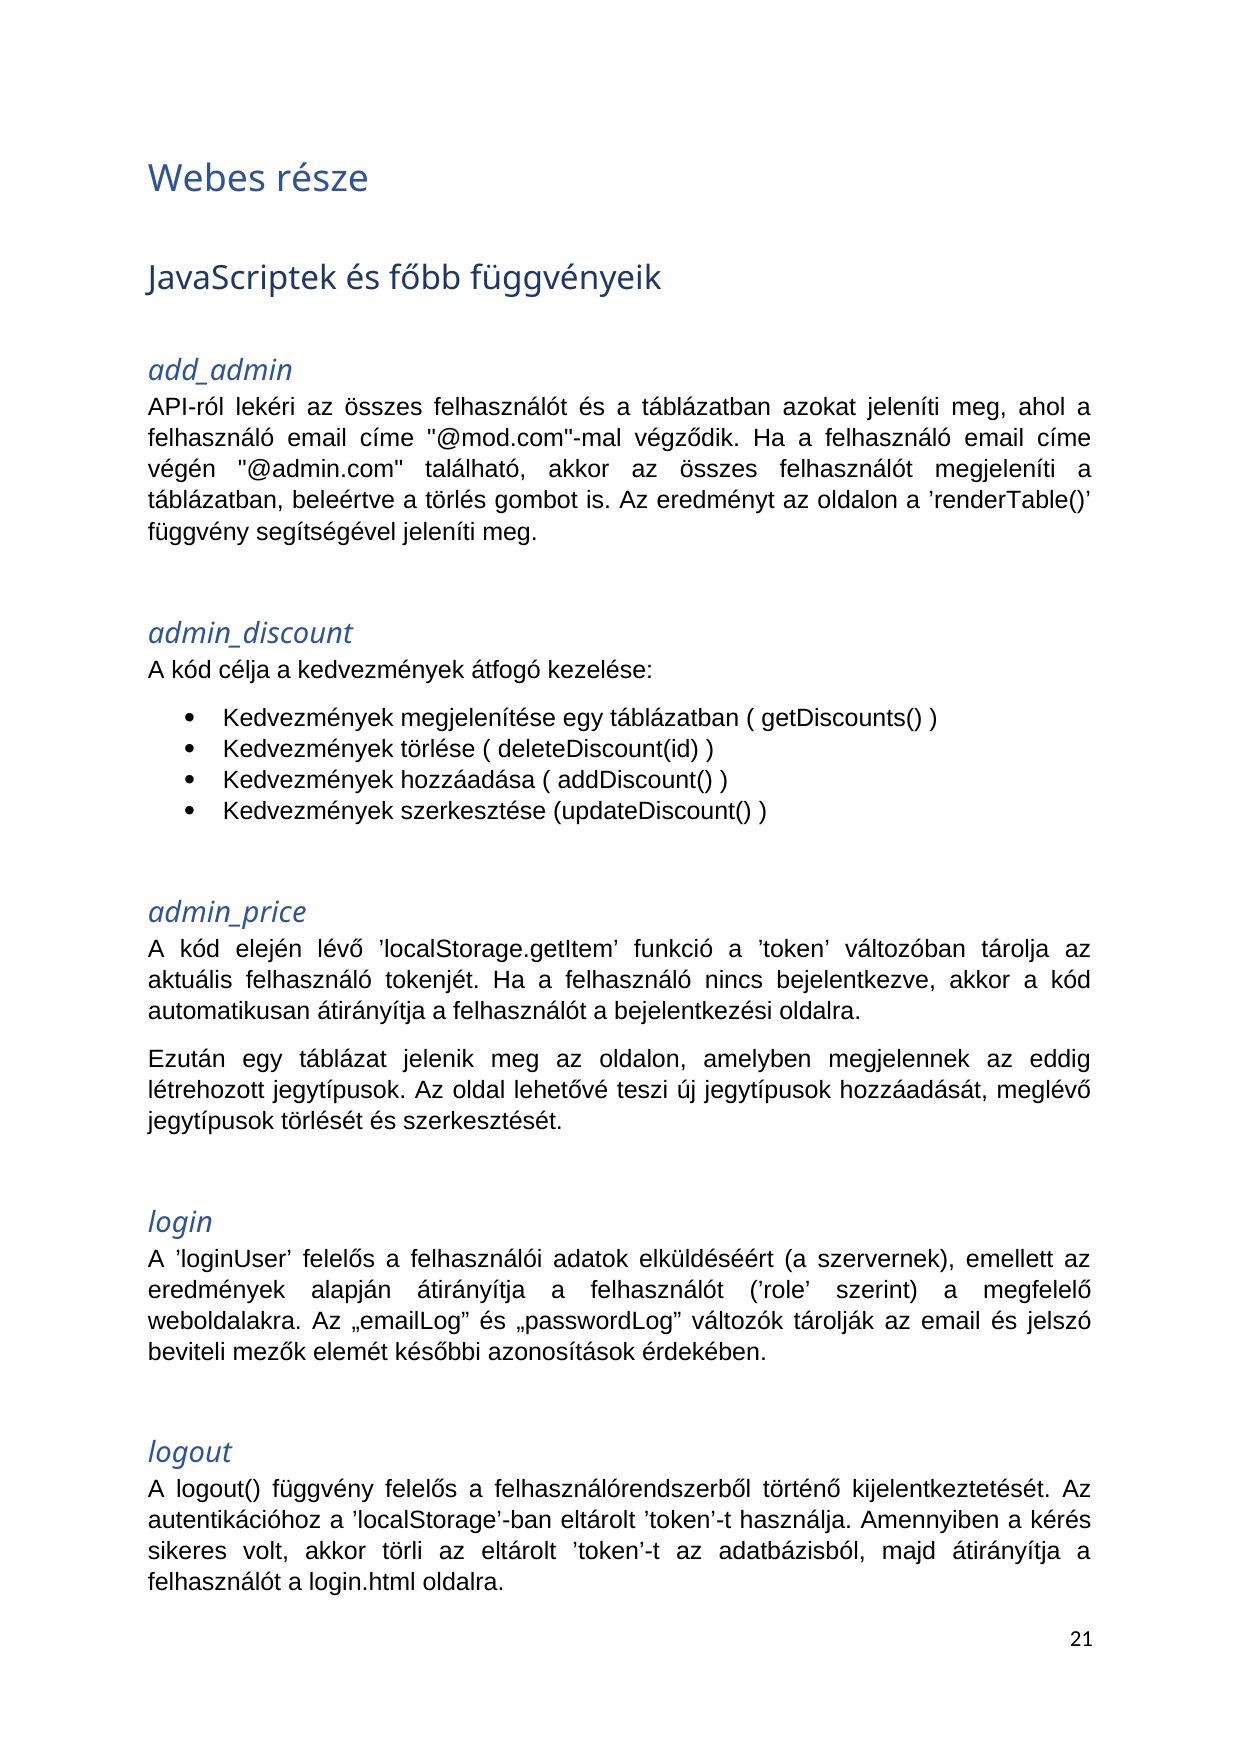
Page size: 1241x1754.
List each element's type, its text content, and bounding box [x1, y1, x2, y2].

subtitle add_admin [148, 349, 1093, 389]
text A kód célja a kedvezmények átfogó kezelése: [148, 655, 1093, 683]
subtitle admin_price [148, 891, 1093, 931]
subtitle logout [148, 1431, 1093, 1471]
text A kód elején lévő ’localStorage.getItem’ funkció a ’token’ változóban tárolja az aktuális felhasználó tokenjét. Ha a felhasználó nincs bejelentkezve, akkor a kód automatikusan átirányítja a felhasználót a bejelentkezési oldalra. [148, 934, 1093, 1025]
list Kedvezmények szerkesztése (updateDiscount() ) [185, 796, 1093, 825]
text A ’loginUser’ felelős a felhasználói adatok elküldéséért (a szervernek), emellett az eredmények alapján átirányítja a felhasználót (’role’ szerint) a megfelelő weboldalakra. Az „emailLog” és „passwordLog” változók tárolják az email és jelszó beviteli mezők elemét későbbi azonosítások érdekében. [148, 1244, 1093, 1366]
text A logout() függvény felelős a felhasználórendszerből történő kijelentkeztetését. Az autentikációhoz a ’localStorage’-ban eltárolt ’token’-t használja. Amennyiben a kérés sikeres volt, akkor törli az eltárolt ’token’-t az adatbázisból, majd átirányítja a felhasználót a login.html oldalra. [148, 1474, 1093, 1596]
text Ezután egy táblázat jelenik meg az oldalon, amelyben megjelennek az eddig létrehozott jegytípusok. Az oldal lehetővé teszi új jegytípusok hozzáadását, meglévő jegytípusok törlését és szerkesztését. [148, 1044, 1093, 1135]
list Kedvezmények törlése ( deleteDiscount(id) ) [185, 734, 1093, 762]
subtitle login [148, 1201, 1093, 1241]
subtitle admin_discount [148, 612, 1093, 652]
list Kedvezmények megjelenítése egy táblázatban ( getDiscounts() ) [185, 702, 1093, 731]
subtitle JavaScriptek és főbb függvényeik [148, 254, 1093, 299]
text API-ról lekéri az összes felhasználót és a táblázatban azokat jeleníti meg, ahol a felhasználó email címe "@mod.com"-mal végződik. Ha a felhasználó email címe végén "@admin.com" található, akkor az összes felhasználót megjeleníti a táblázatban, beleértve a törlés gombot is. Az eredményt az oldalon a ’renderTable()’ függvény segítségével jeleníti meg. [148, 392, 1093, 545]
subtitle Webes része [148, 152, 1093, 203]
list Kedvezmények hozzáadása ( addDiscount() ) [185, 765, 1093, 794]
